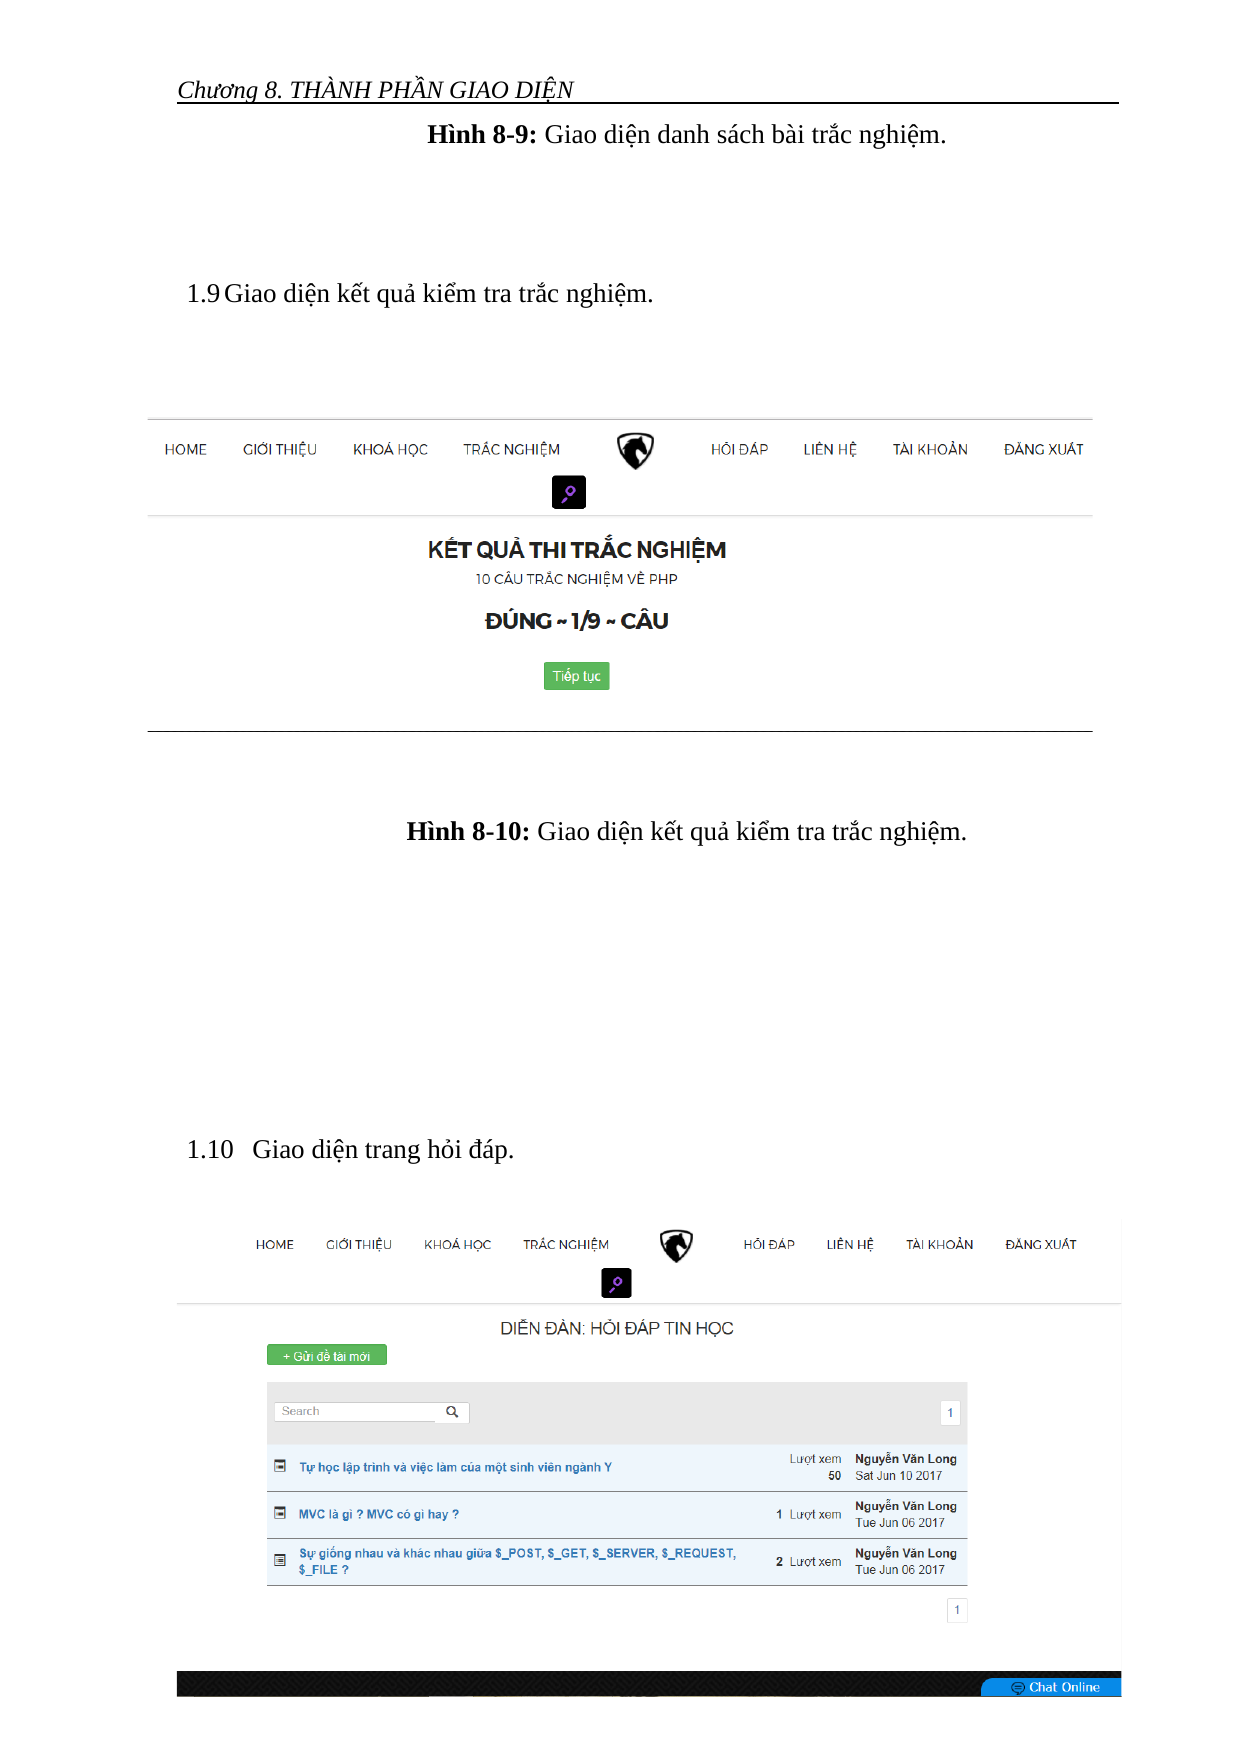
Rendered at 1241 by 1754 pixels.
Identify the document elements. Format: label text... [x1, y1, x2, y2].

picture [147, 417, 1093, 732]
text Hình 8-9: Giao diện danh sách bài trắc nghiệm. [252, 118, 1122, 150]
picture [176, 1219, 1122, 1697]
list Giao diện kết quả kiểm tra trắc nghiệm. [186, 277, 1122, 308]
list Giao diện trang hỏi đáp. [186, 1133, 1122, 1164]
text Hình 8-10: Giao diện kết quả kiểm tra trắc nghiệm. [252, 815, 1122, 847]
